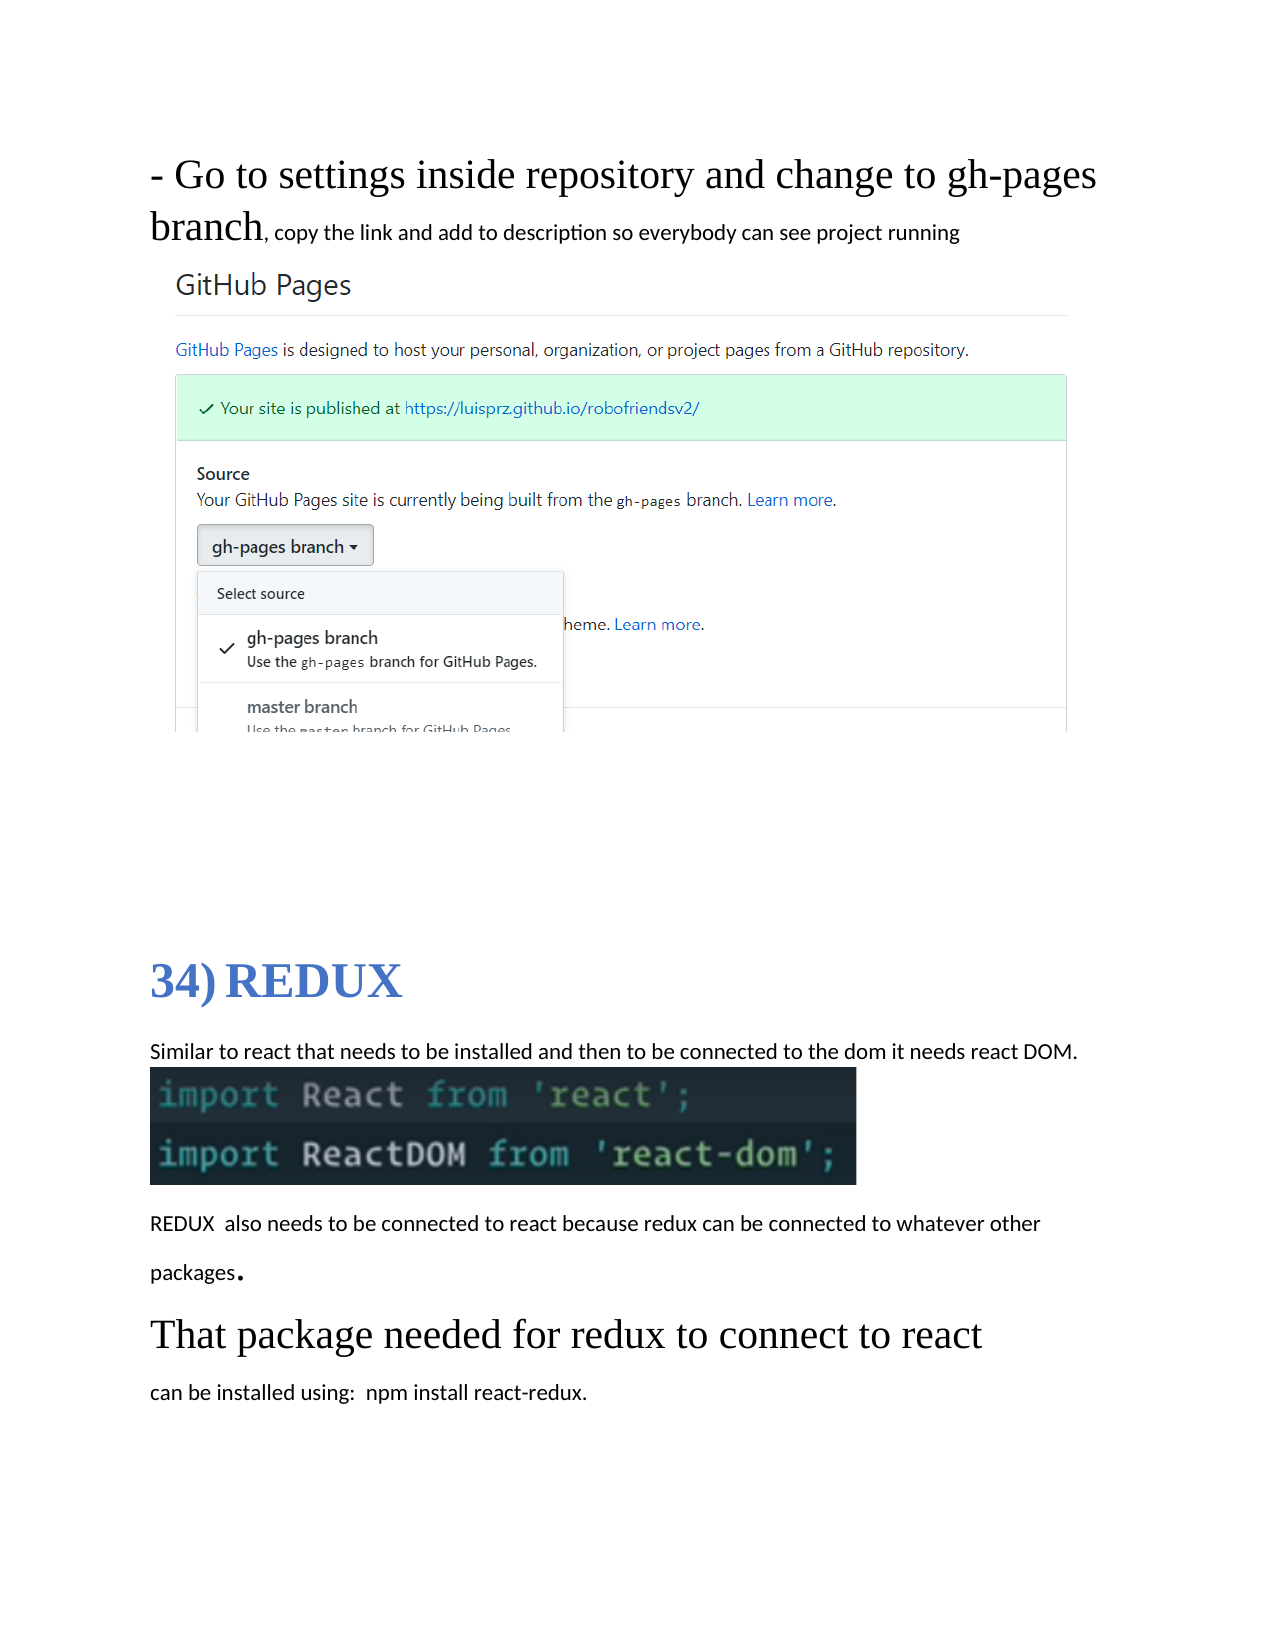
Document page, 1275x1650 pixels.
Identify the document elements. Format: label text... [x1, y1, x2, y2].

picture [150, 1067, 857, 1185]
text - Go to settings inside repository and change to gh-pages branch, copy the link and add to description so everybody can see project running [150, 150, 1125, 251]
text can be installed using: npm install react-redux. [150, 1378, 1125, 1406]
subtitle REDUX [150, 951, 1125, 1008]
text That package needed for redux to connect to react [150, 1309, 1125, 1357]
text REDUX also needs to be connected to react because redux can be connected to whatever other packages. [150, 1209, 1125, 1289]
picture [150, 251, 1125, 732]
